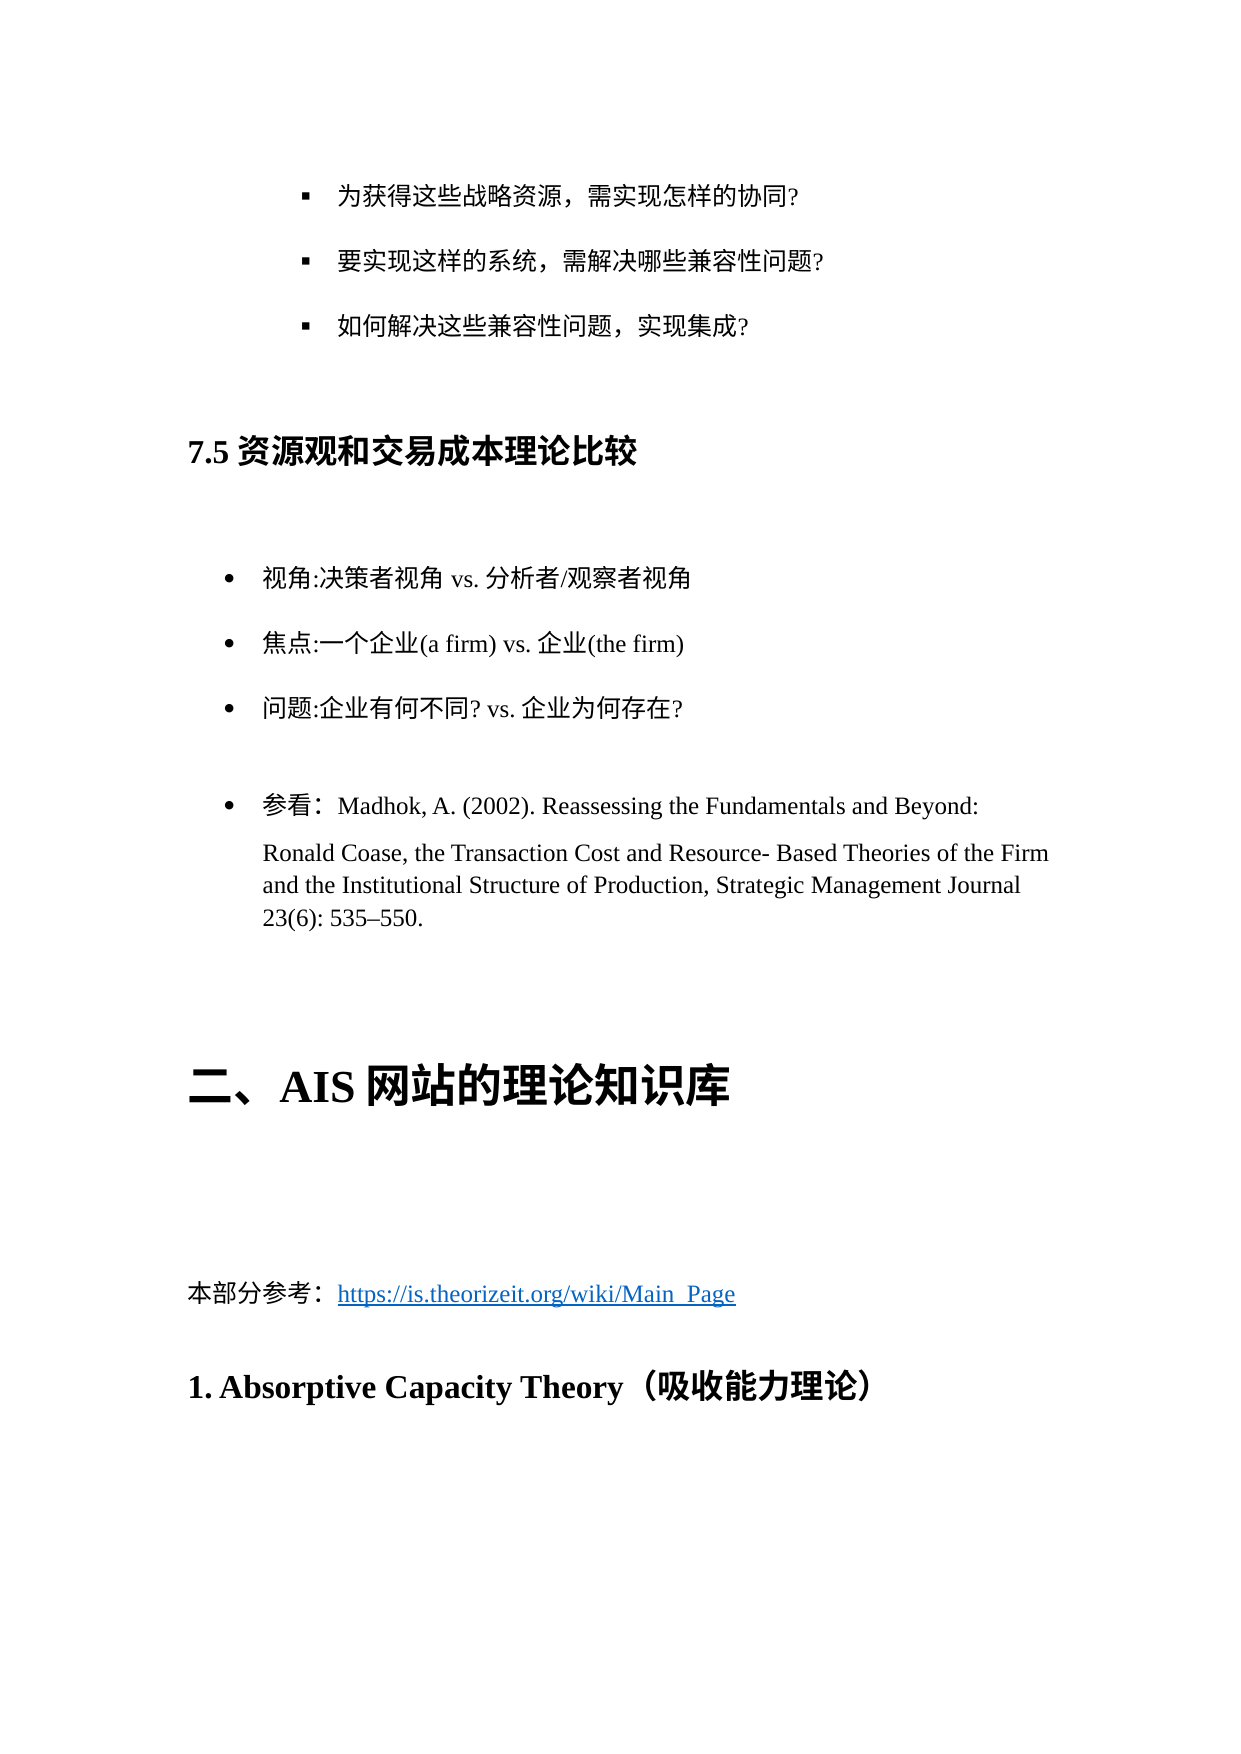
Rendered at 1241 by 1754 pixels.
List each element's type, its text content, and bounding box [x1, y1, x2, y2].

list 焦点:一个企业(a firm) vs. 企业(the firm) [225, 609, 1053, 674]
subtitle 7.5 资源观和交易成本理论比较 [187, 417, 1053, 482]
list 为获得这些战略资源，需实现怎样的协同? [300, 162, 1053, 227]
list 参看：Madhok, A. (2002). Reassessing the Fundamentals and Beyond: Ronald Coase, the Transaction Cost and Resource- Based Theories of the Firm and the Institutional Structure of Production, Strategic Management Journal 23(6): 535–550. [225, 771, 1053, 934]
list 问题:企业有何不同? vs. 企业为何存在? [225, 674, 1053, 739]
list 如何解决这些兼容性问题，实现集成? [300, 292, 1053, 357]
text 本部分参考：https://is.theorizeit.org/wiki/Main_Page [187, 1259, 1053, 1324]
list 要实现这样的系统，需解决哪些兼容性问题? [300, 227, 1053, 292]
list 视角:决策者视角 vs. 分析者/观察者视角 [225, 544, 1053, 609]
subtitle 二、AIS网站的理论知识库 [187, 1034, 1053, 1132]
subtitle 1. Absorptive Capacity Theory（吸收能力理论） [187, 1352, 1053, 1417]
